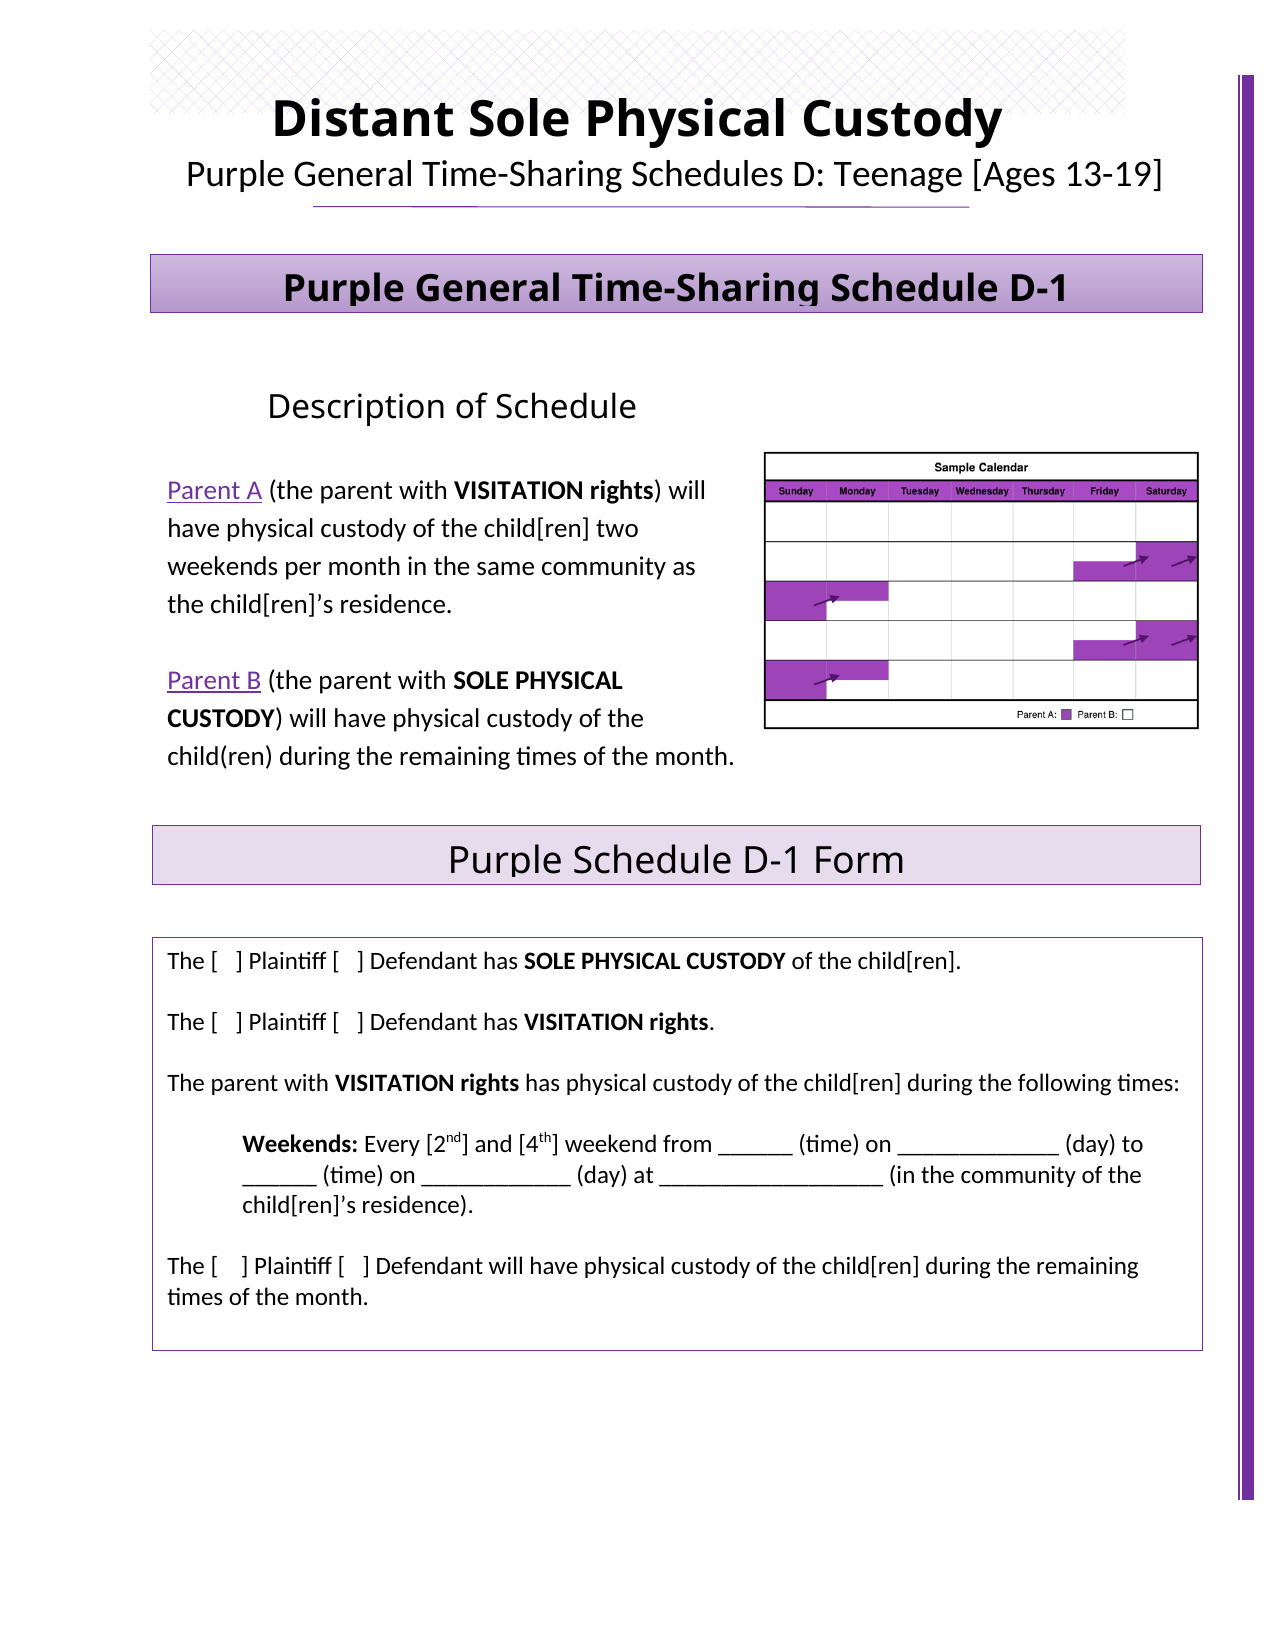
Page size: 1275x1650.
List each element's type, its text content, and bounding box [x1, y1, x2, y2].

picture [762, 450, 1203, 732]
subtitle Purple General Time-Sharing Schedules D: Teenage [Ages 13-19] [150, 150, 1200, 196]
